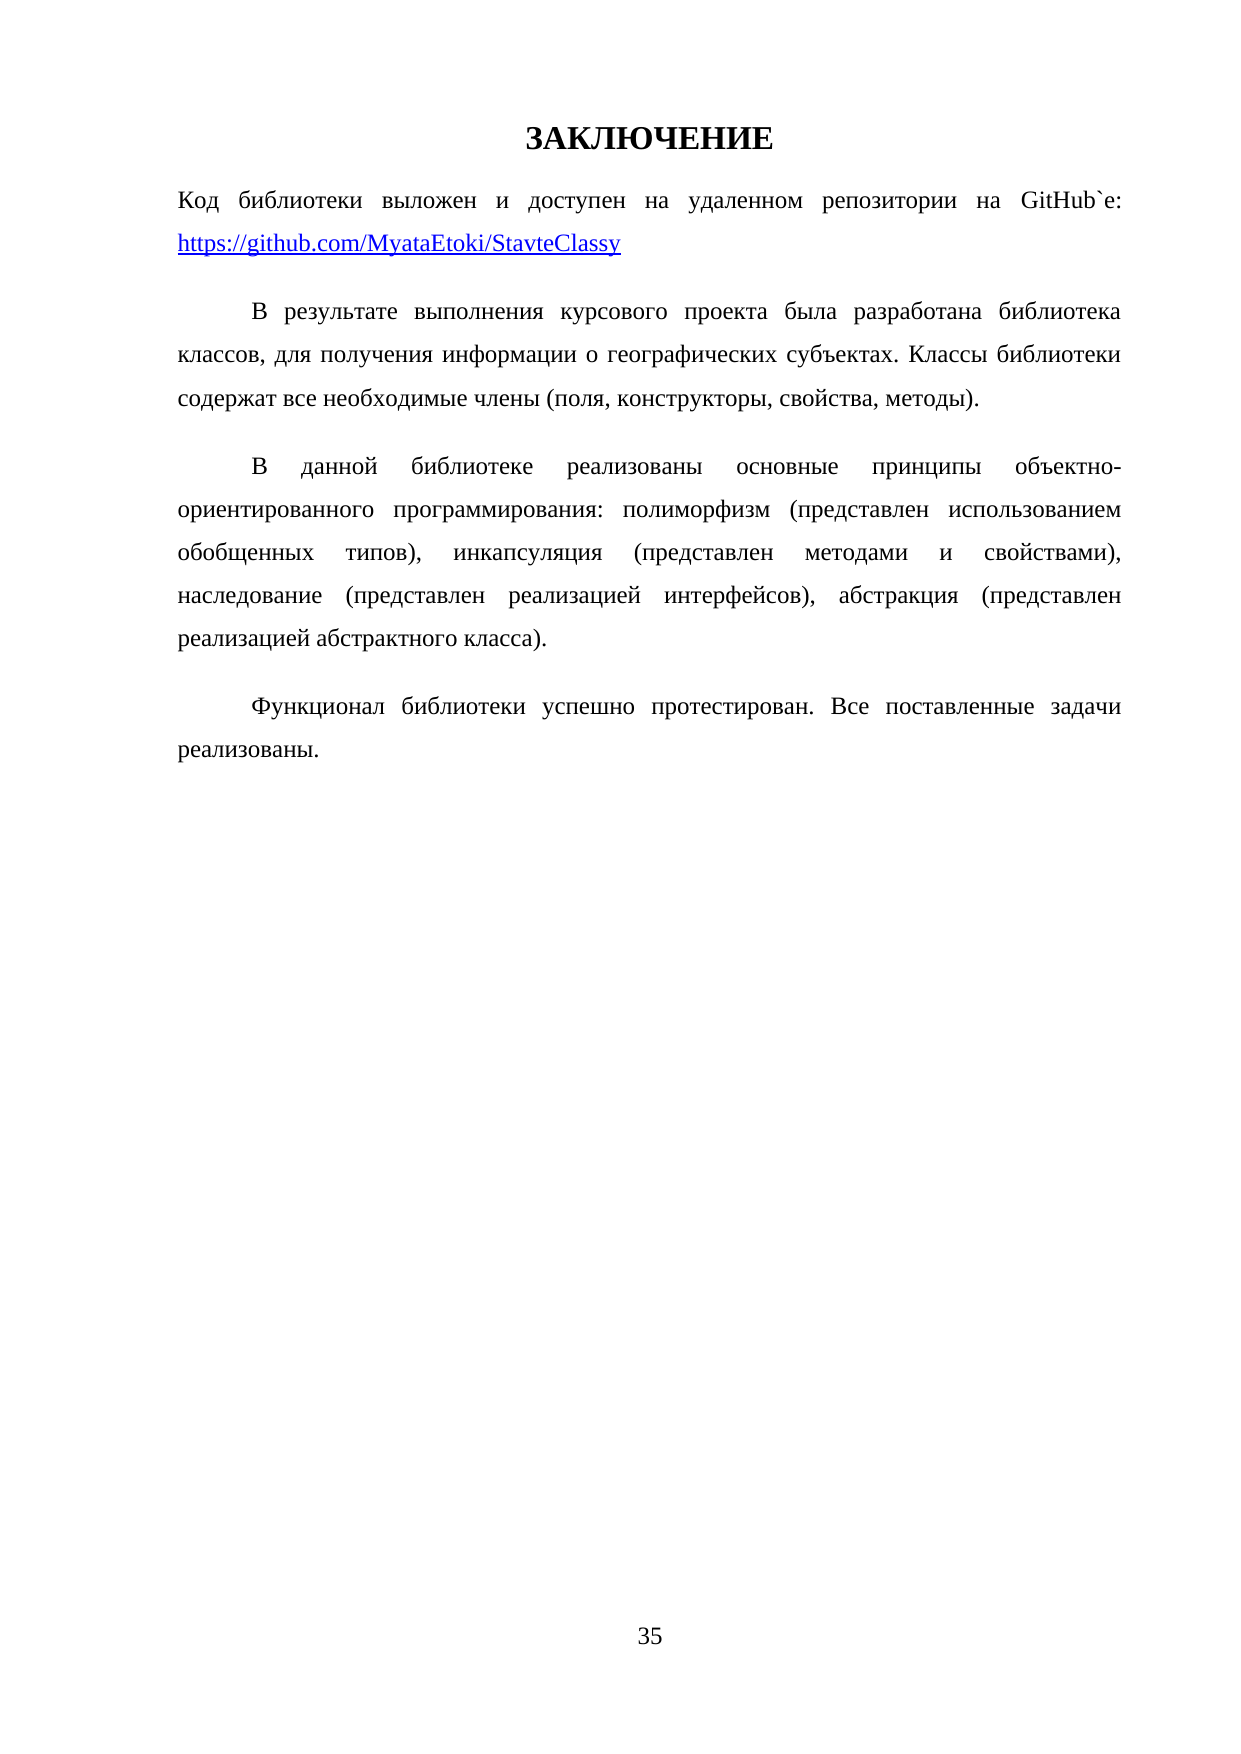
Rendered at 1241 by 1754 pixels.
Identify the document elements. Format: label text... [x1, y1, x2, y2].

text В данной библиотеке реализованы основные принципы объектно-ориентированного программирования: полиморфизм (представлен использованием обобщенных типов), инкапсуляция (представлен методами и свойствами), наследование (представлен реализацией интерфейсов), абстракция (представлен реализацией абстрактного класса). [177, 451, 1122, 652]
subtitle ЗАКЛЮЧЕНИЕ [177, 118, 1122, 156]
text Код библиотеки выложен и доступен на удаленном репозитории на GitHub`e: https://github.com/MyataEtoki/StavteClassy [177, 185, 1122, 257]
text Функционал библиотеки успешно протестирован. Все поставленные задачи реализованы. [177, 691, 1122, 763]
text В результате выполнения курсового проекта была разработана библиотека классов, для получения информации о географических субъектах. Классы библиотеки содержат все необходимые члены (поля, конструкторы, свойства, методы). [177, 296, 1122, 411]
